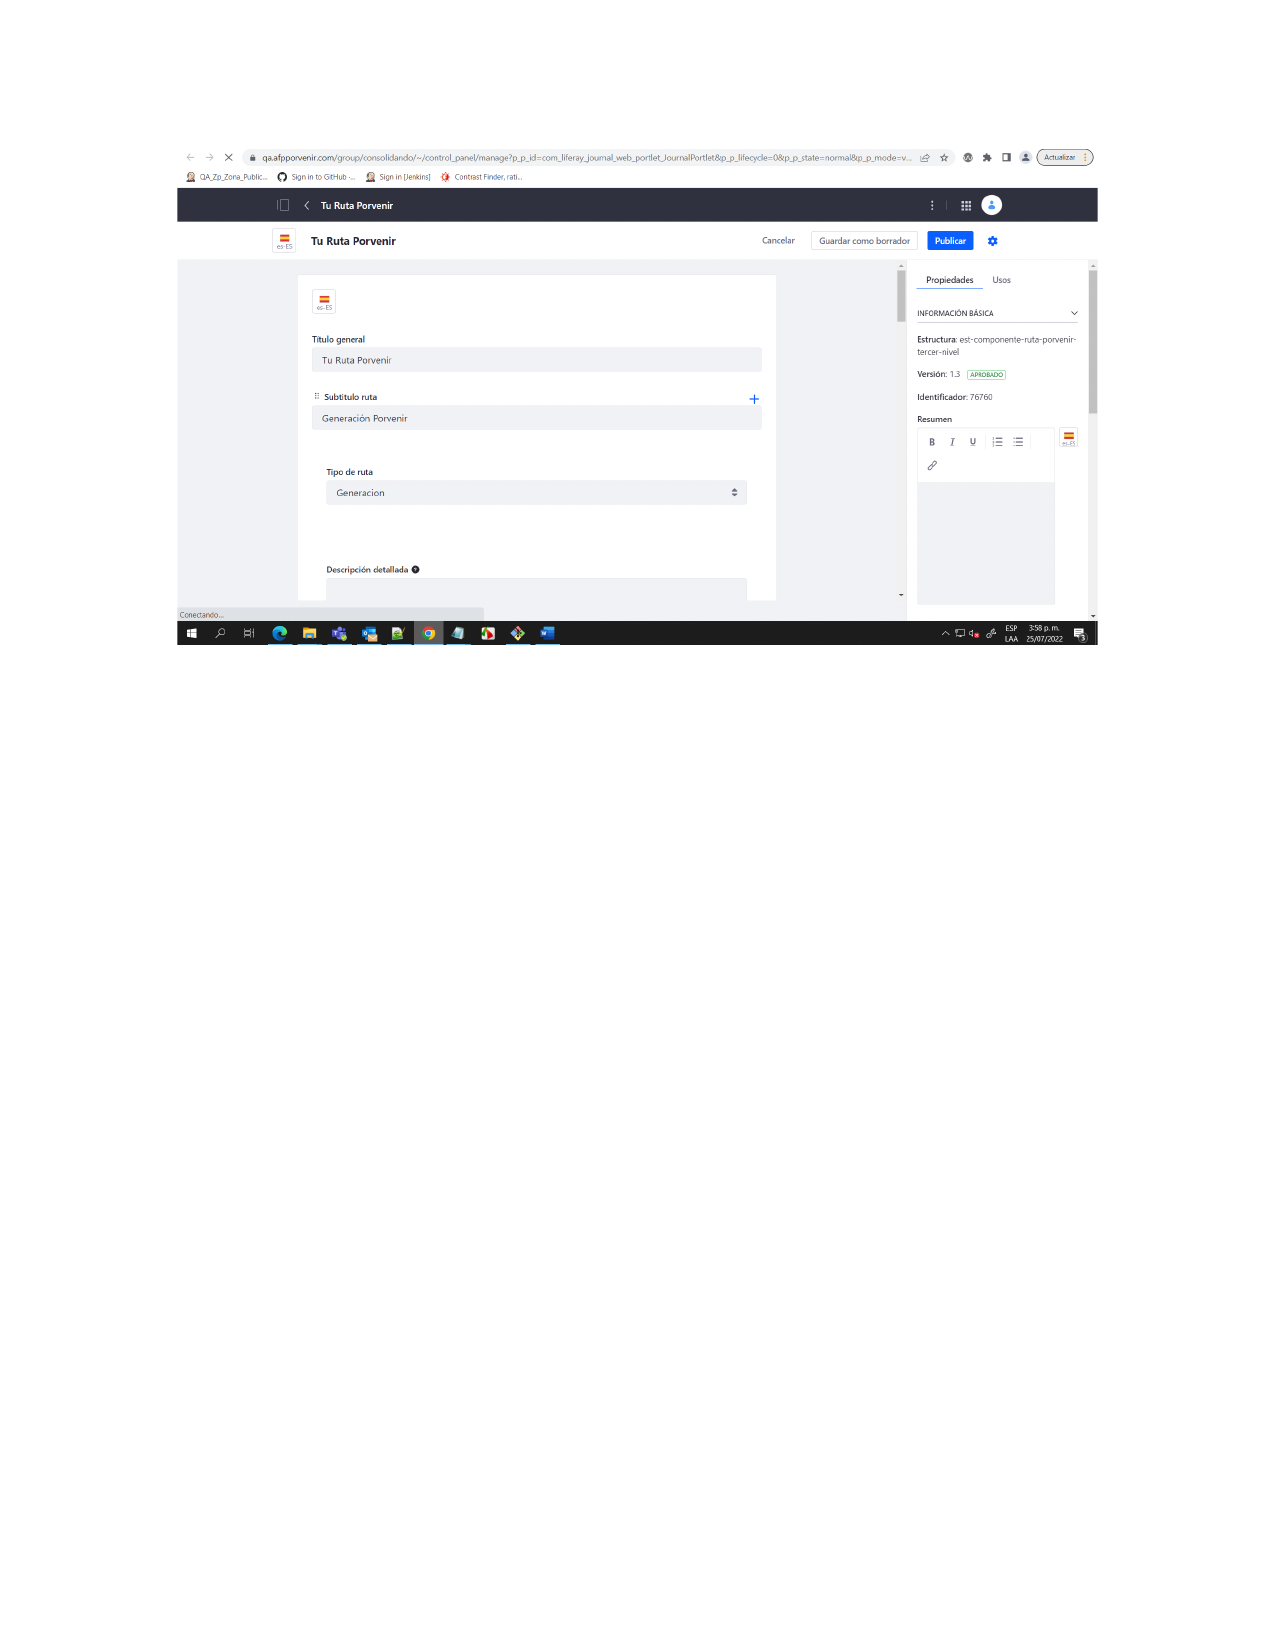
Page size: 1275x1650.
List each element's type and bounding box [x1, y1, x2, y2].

picture [177, 147, 1098, 645]
